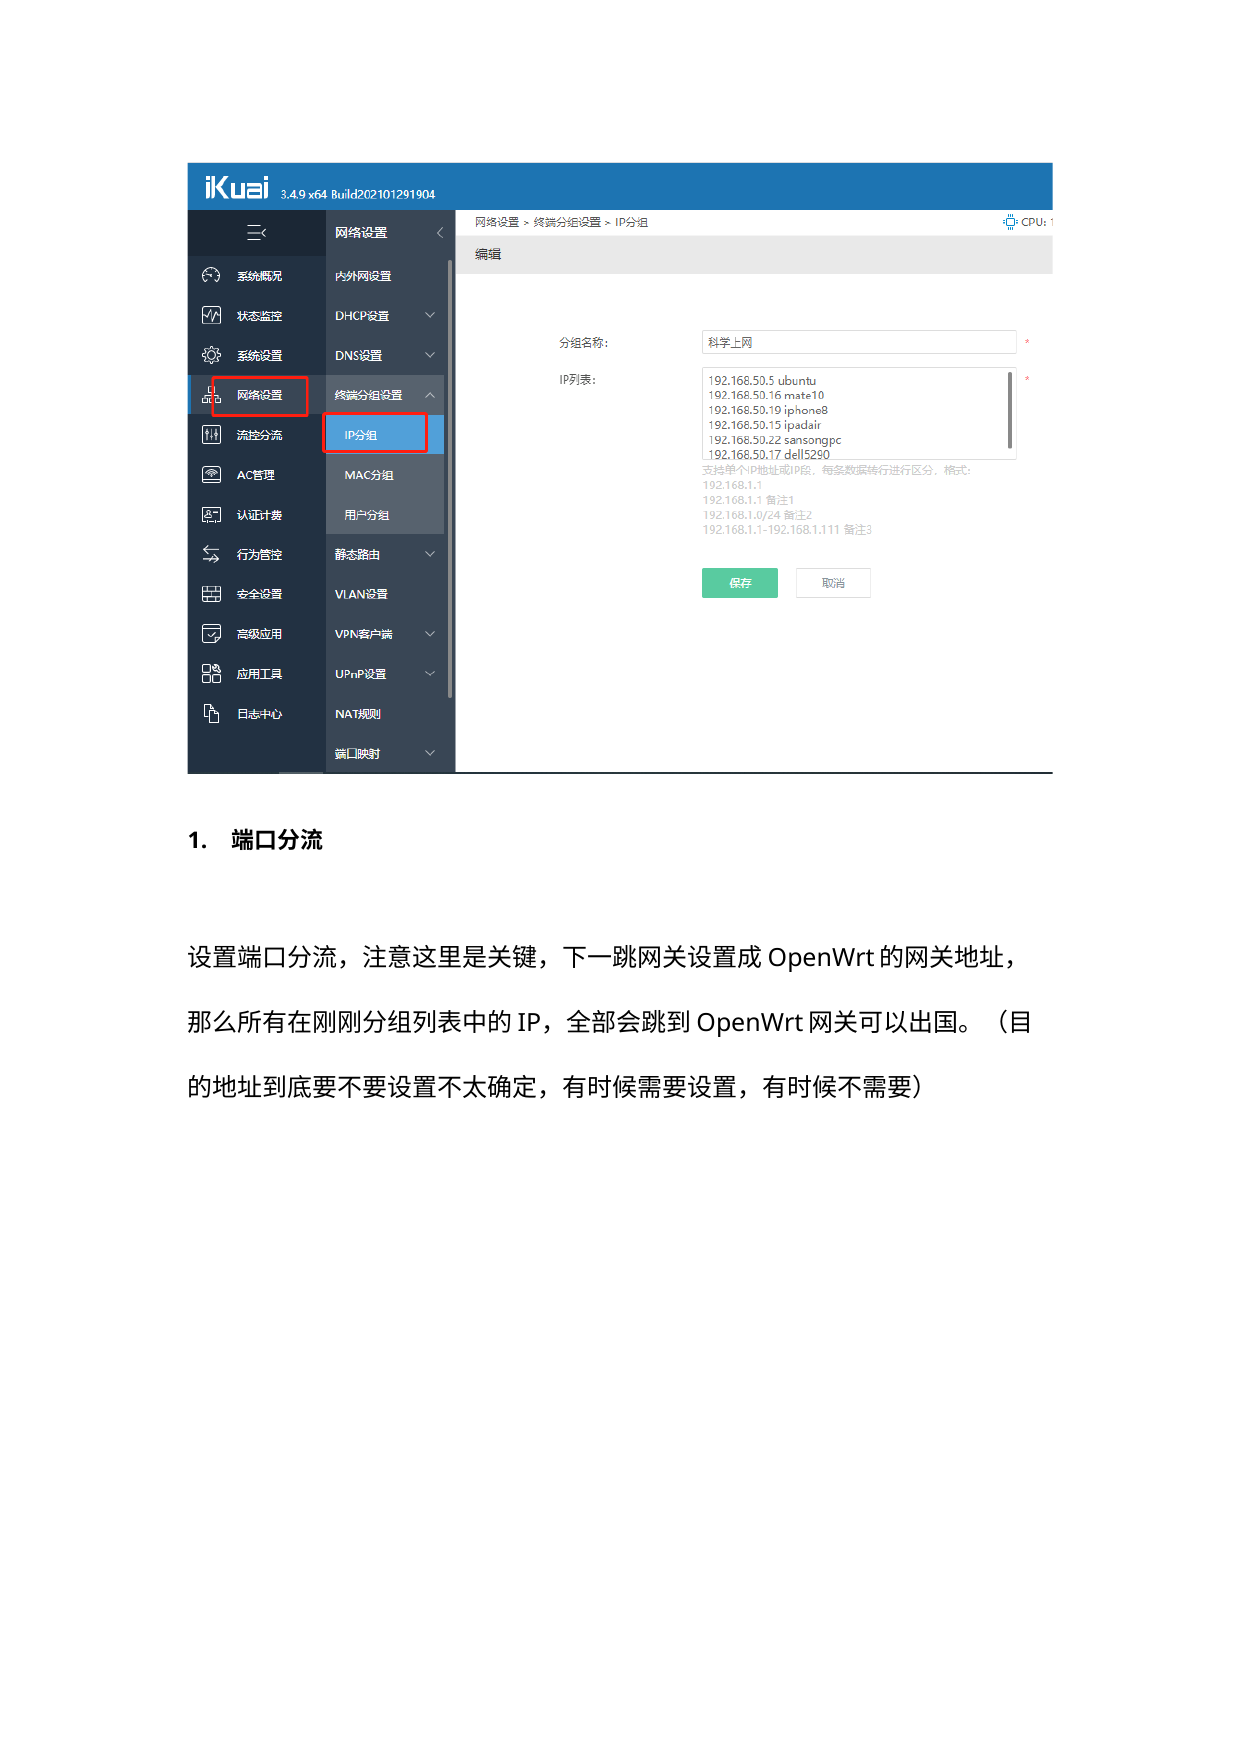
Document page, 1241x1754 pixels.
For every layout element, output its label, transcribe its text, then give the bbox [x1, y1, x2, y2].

text 设置端口分流，注意这里是关键，下一跳网关设置成OpenWrt的网关地址，那么所有在刚刚分组列表中的IP，全部会跳到OpenWrt网关可以出国。（目的地址到底要不要设置不太确定，有时候需要设置，有时候不需要） [187, 923, 1053, 1118]
picture [187, 162, 1053, 774]
subtitle 端口分流 [187, 807, 1053, 872]
